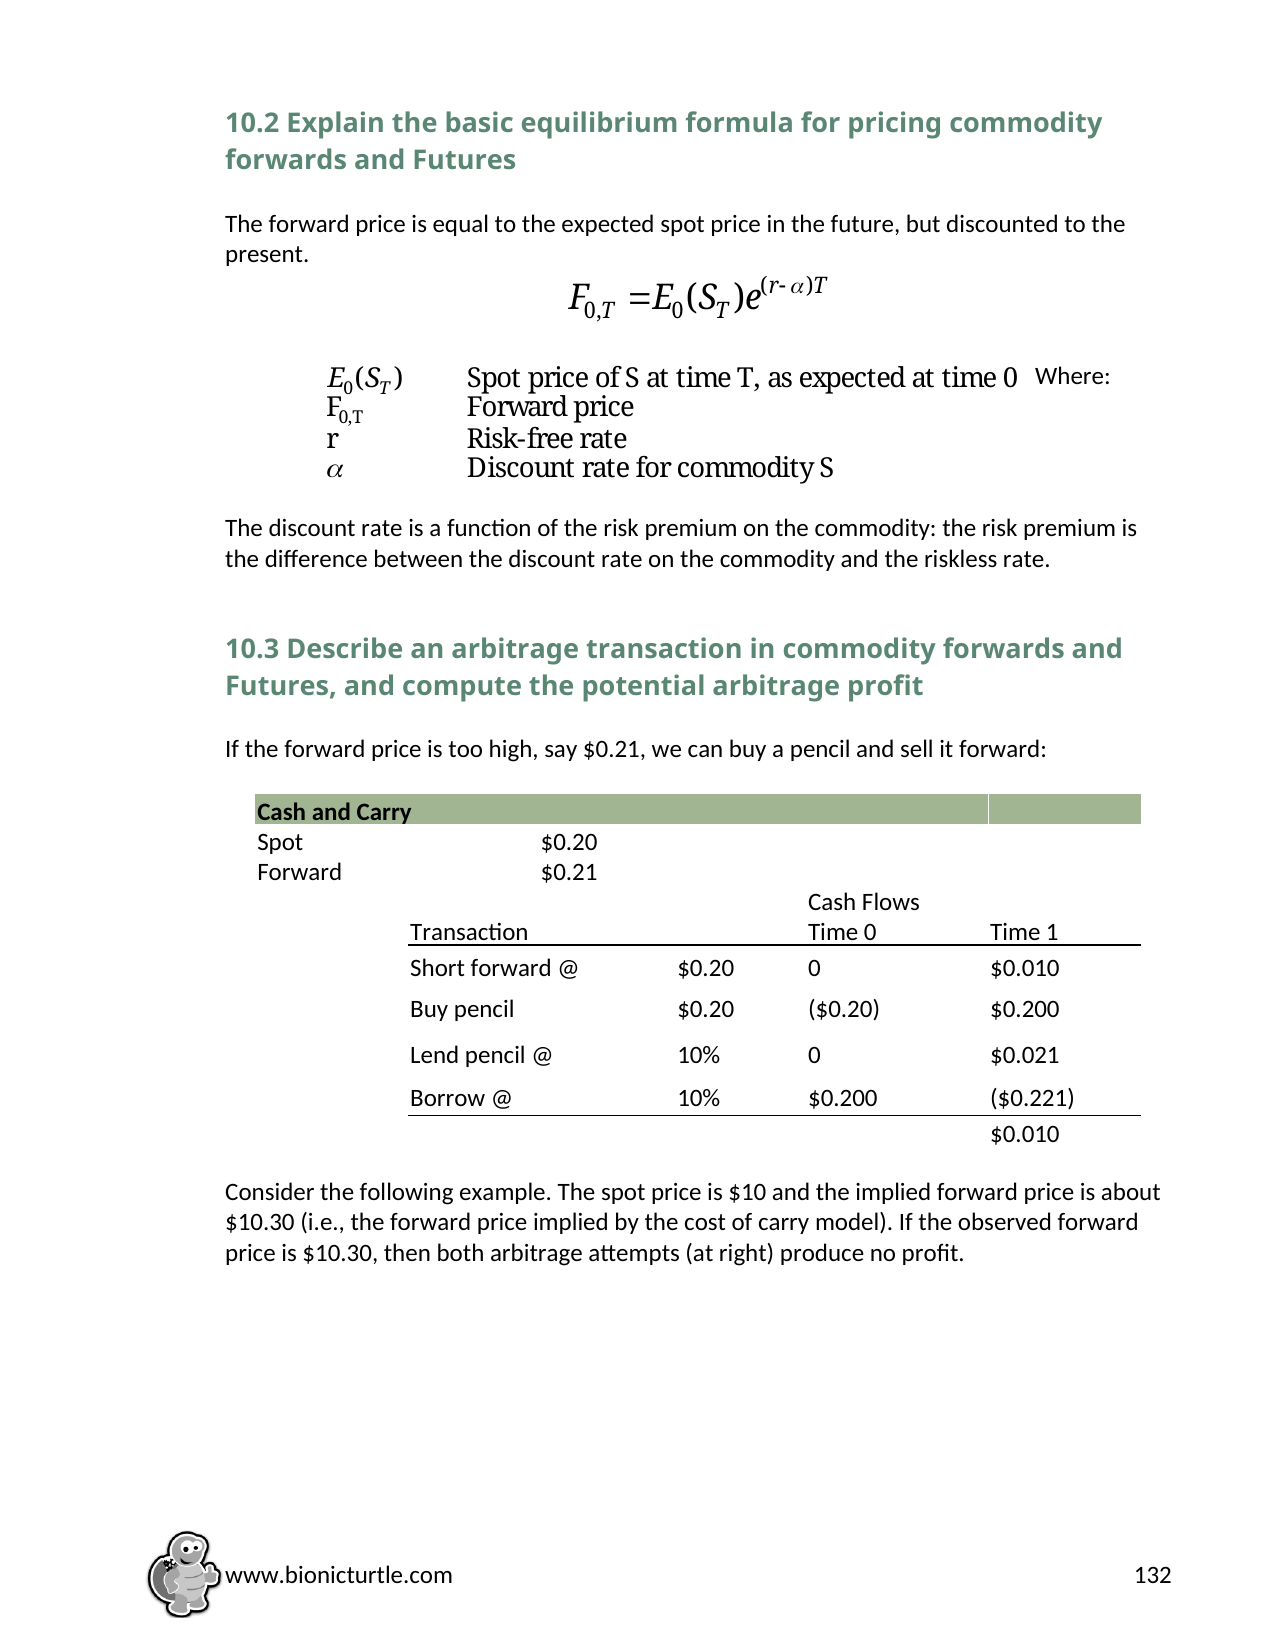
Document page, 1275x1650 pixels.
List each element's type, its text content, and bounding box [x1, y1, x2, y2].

subtitle 10.3 Describe an arbitrage transaction in commodity forwards and Futures, and compute the potential arbitrage profit [225, 629, 1172, 703]
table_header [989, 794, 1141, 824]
subtitle 10.2 Explain the basic equilibrium formula for pricing commodity forwards and Futures [225, 103, 1172, 177]
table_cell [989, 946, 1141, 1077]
text The discount rate is a function of the risk premium on the commodity: the risk premium is the difference between the discount rate on the commodity and the riskless rate. [225, 512, 1172, 573]
text Where: [225, 360, 1172, 390]
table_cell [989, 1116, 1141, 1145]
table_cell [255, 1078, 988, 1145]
text Consider the following example. The spot price is $10 and the implied forward price is about $10.30 (i.e., the forward price implied by the cost of carry model). If the observed forward price is $10.30, then both arbitrage attempts (at right) produce no profit. [225, 1176, 1172, 1267]
text If the forward price is too high, say $0.21, we can buy a pencil and sell it forward: [225, 733, 1172, 764]
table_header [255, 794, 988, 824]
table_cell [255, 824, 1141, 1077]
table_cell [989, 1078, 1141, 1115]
text The forward price is equal to the expected spot price in the future, but discounted to the present. [225, 208, 1172, 269]
